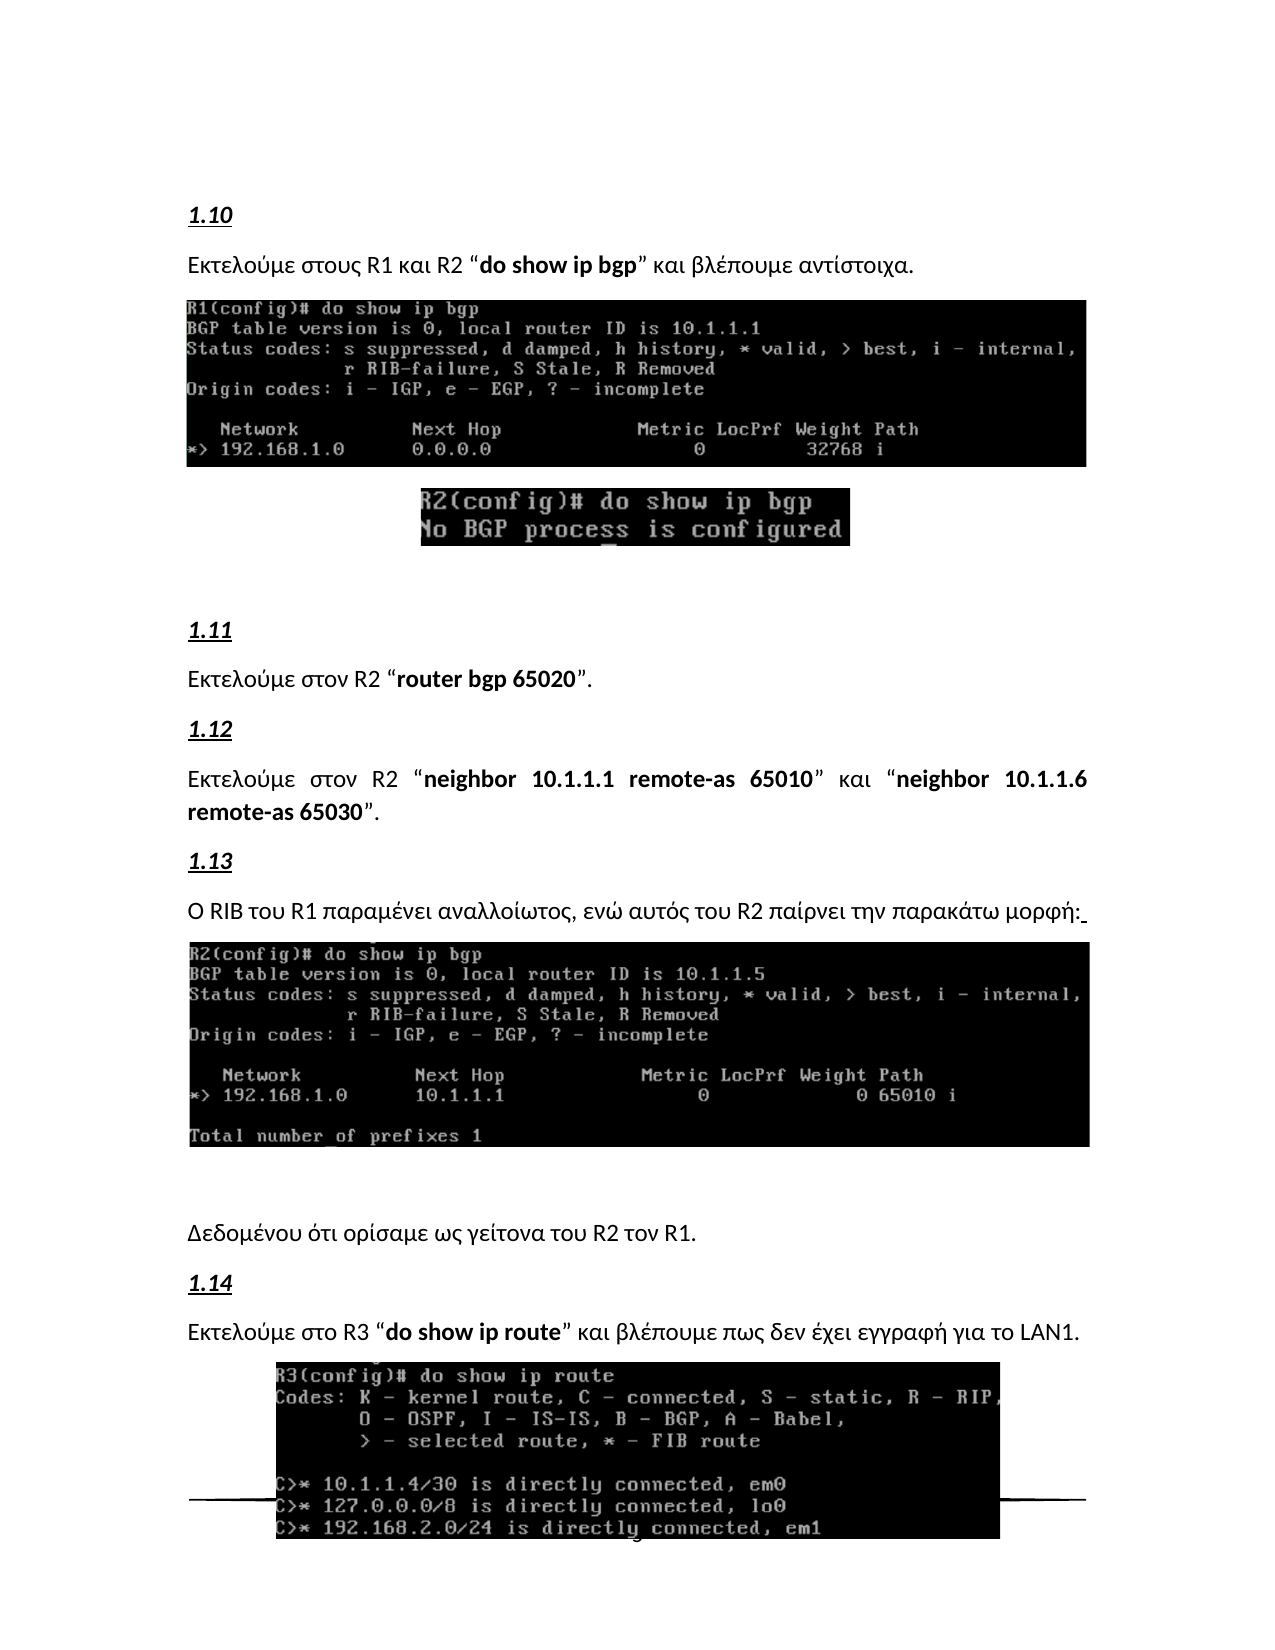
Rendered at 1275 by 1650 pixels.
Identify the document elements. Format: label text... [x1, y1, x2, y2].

text 1.14 [187, 1267, 1087, 1297]
picture [420, 488, 851, 546]
text Εκτελούμε στον R2 “router bgp 65020”. [187, 664, 1087, 694]
text 1.11 [187, 614, 1087, 644]
text Εκτελούμε στο R3 “do show ip route” και βλέπουμε πως δεν έχει εγγραφή για το LAN1. [187, 1316, 1087, 1347]
picture [186, 300, 1087, 467]
text Ο RIB του R1 παραμένει αναλλοίωτος, ενώ αυτός του R2 παίρνει την παρακάτω μορφή: [187, 895, 1087, 925]
text 1.13 [187, 845, 1087, 876]
text Εκτελούμε στους R1 και R2 “do show ip bgp” και βλέπουμε αντίστοιχα. [187, 249, 1087, 280]
picture [276, 1362, 1001, 1539]
text Δεδομένου ότι ορίσαμε ως γείτονα του R2 τον R1. [187, 1217, 1087, 1248]
text 1.10 [187, 199, 1087, 230]
picture [189, 942, 1090, 1147]
text 1.12 [187, 713, 1087, 744]
text Εκτελούμε στον R2 “neighbor 10.1.1.1 remote-as 65010” και “neighbor 10.1.1.6 remote-as 65030”. [187, 763, 1087, 826]
